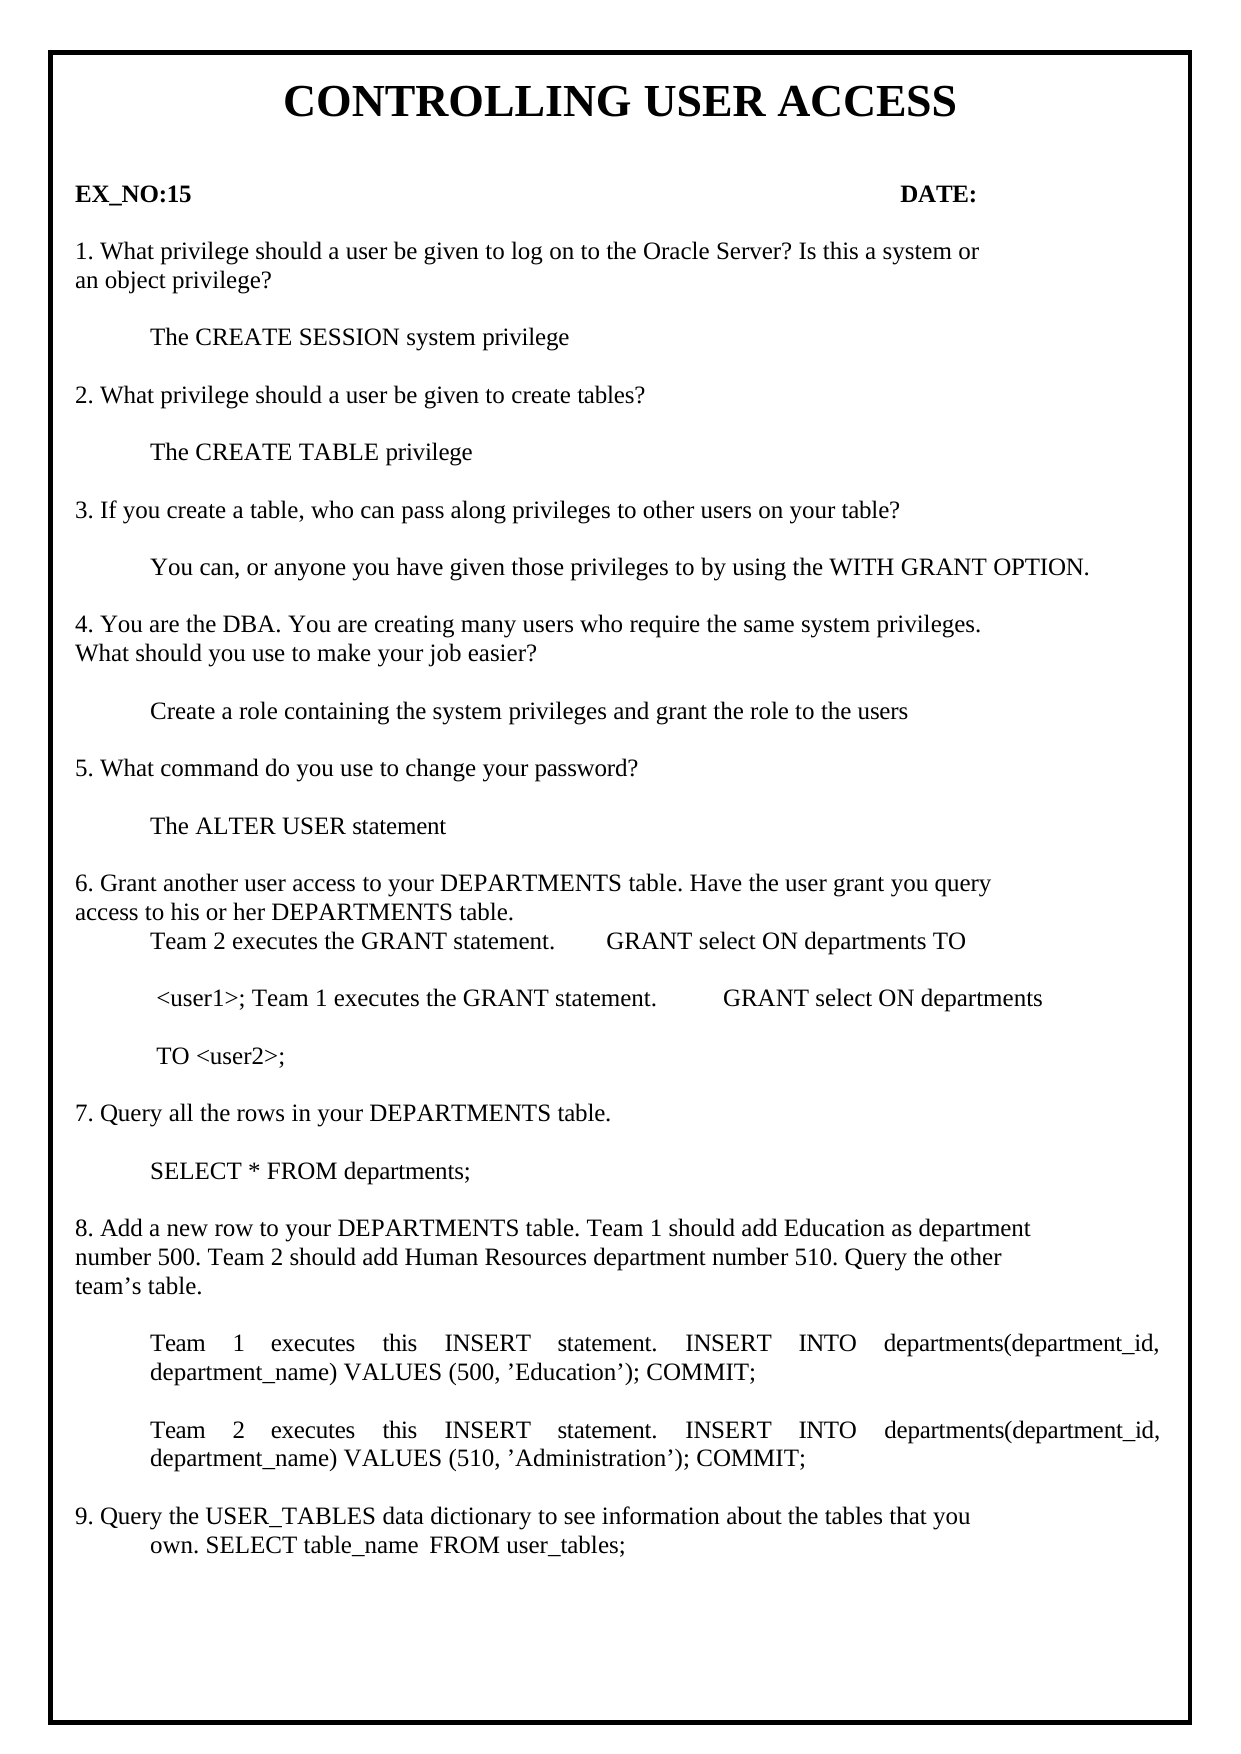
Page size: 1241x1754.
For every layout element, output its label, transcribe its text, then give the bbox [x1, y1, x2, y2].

text The CREATE SESSION system privilege [150, 322, 1188, 351]
list Query the USER_TABLES data dictionary to see information about the tables that you own. SELECT table_name FROM user_tables; [75, 1501, 1026, 1558]
text You can, or anyone you have given those privileges to by using the WITH GRANT OPTION. [150, 552, 1188, 581]
text Team 2 executes this INSERT statement. INSERT INTO departments(department_id, department_name) VALUES (510, ’Administration’); COMMIT; [150, 1415, 1164, 1472]
text Create a role containing the system privileges and grant the role to the users [150, 696, 1188, 724]
list What command do you use to change your password? [75, 753, 1188, 782]
text Team 2 executes the GRANT statement. GRANT select ON departments TO <user1>; Team 1 executes the GRANT statement. GRANT select ON departments TO <user2>; [150, 926, 1061, 1070]
list Add a new row to your DEPARTMENTS table. Team 1 should add Education as department number 500. Team 2 should add Human Resources department number 510. Query the other team’s table. [75, 1213, 1031, 1300]
list Query all the rows in your DEPARTMENTS table. [75, 1098, 1188, 1127]
subtitle EX_NO:15 DATE: [75, 179, 1188, 208]
text Team 1 executes this INSERT statement. INSERT INTO departments(department_id, department_name) VALUES (500, ’Education’); COMMIT; [150, 1328, 1164, 1386]
text The CREATE TABLE privilege [150, 437, 1188, 466]
text SELECT * FROM departments; [150, 1156, 1188, 1185]
list Grant another user access to your DEPARTMENTS table. Have the user grant you query access to his or her DEPARTMENTS table. [75, 868, 1061, 926]
subtitle CONTROLLING USER ACCESS [113, 74, 1127, 126]
text The ALTER USER statement [150, 811, 1188, 839]
list If you create a table, who can pass along privileges to other users on your table? [75, 495, 1188, 523]
list What privilege should a user be given to log on to the Oracle Server? Is this a system or an object privilege? [75, 236, 1008, 293]
list You are the DBA. You are creating many users who require the same system privileges. What should you use to make your job easier? [75, 609, 981, 667]
list What privilege should a user be given to create tables? [75, 380, 1188, 408]
